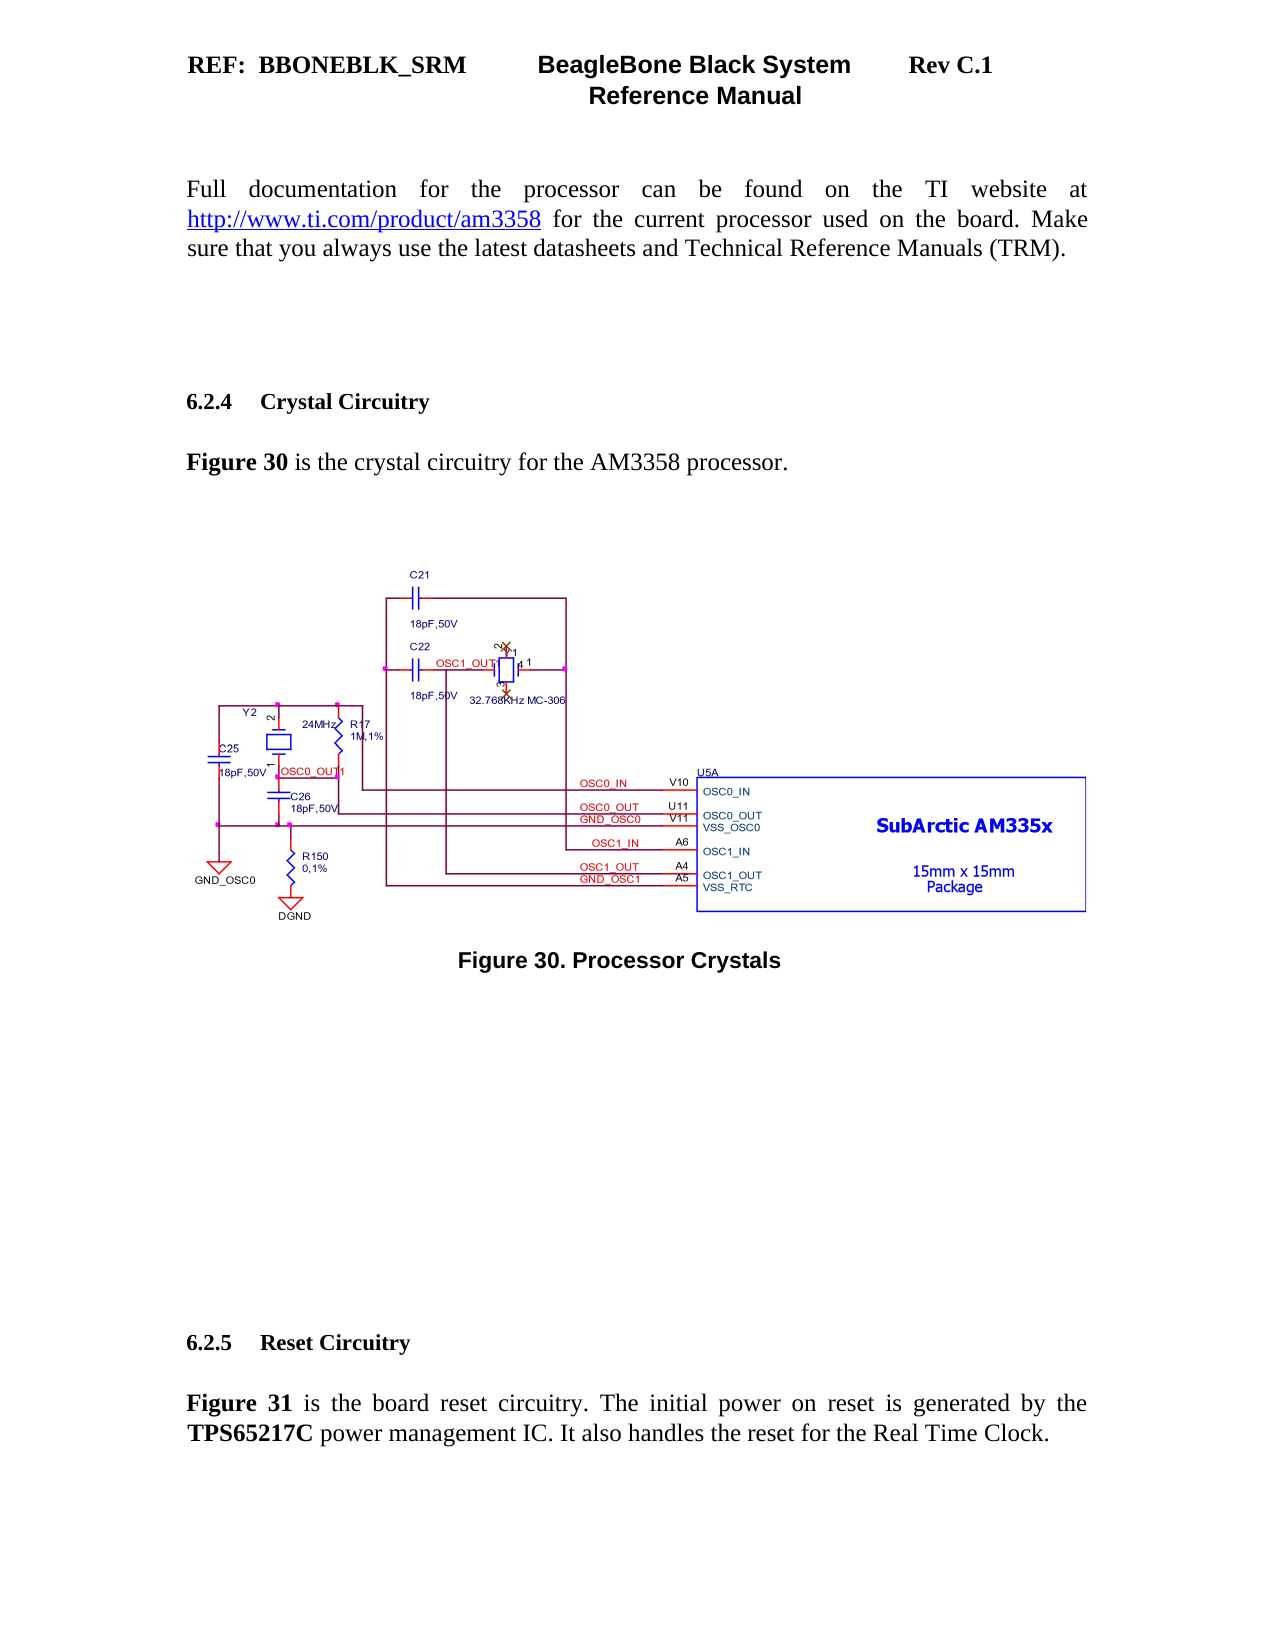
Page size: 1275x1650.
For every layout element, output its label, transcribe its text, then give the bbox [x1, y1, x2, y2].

text Figure 31 is the board reset circuitry. The initial power on reset is generated by the TPS65217C power management IC. It also handles the reset for the Real Time Clock. [186, 1388, 1088, 1447]
picture [194, 570, 1087, 920]
subtitle 6.2.5 Reset Circuitry [186, 1329, 1183, 1355]
subtitle 6.2.4 Crystal Circuitry [186, 388, 1183, 414]
text Full documentation for the processor can be found on the TI website at http://www.ti.com/product/am3358 for the current processor used on the board. Make sure that you always use the latest datasheets and Technical Reference Manuals (TRM). [186, 174, 1088, 262]
text Figure 30 is the crystal circuitry for the AM3358 processor. [186, 447, 1088, 476]
text Figure 30. Processor Crystals [187, 947, 781, 973]
